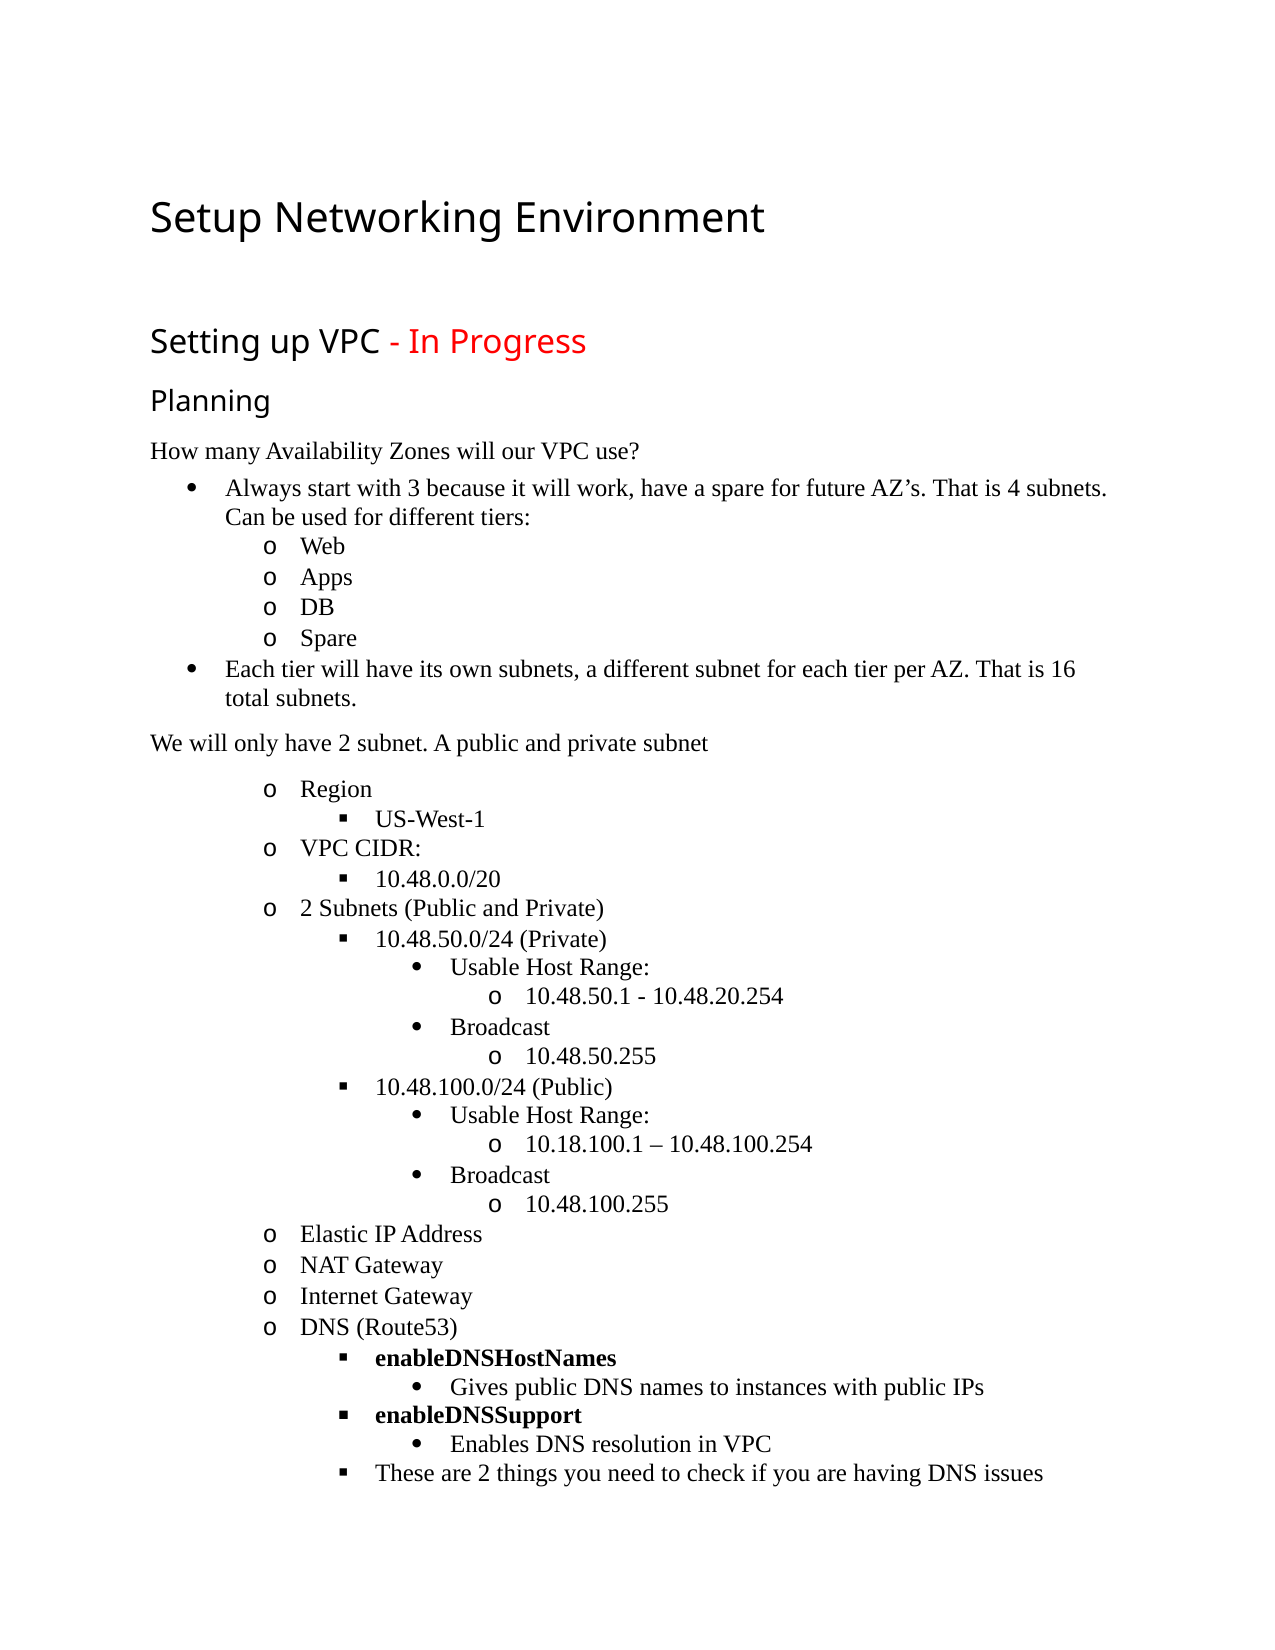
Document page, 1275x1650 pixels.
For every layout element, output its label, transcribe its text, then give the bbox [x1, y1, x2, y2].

text How many Availability Zones will our VPC use? [150, 436, 1125, 465]
list Spare [262, 623, 1125, 654]
list Usable Host Range: [412, 1100, 1125, 1129]
list These are 2 things you need to check if you are having DNS issues [337, 1458, 1125, 1487]
list Region [262, 774, 1125, 804]
text Planning [150, 380, 1125, 419]
list Elastic IP Address [262, 1219, 1125, 1250]
list Web [262, 531, 1125, 562]
list 10.48.100.0/24 (Public) [337, 1072, 1125, 1100]
list Each tier will have its own subnets, a different subnet for each tier per AZ. That is 16 total subnets. [187, 654, 1125, 712]
list enableDNSSupport [337, 1400, 1125, 1429]
list Broadcast [412, 1012, 1125, 1041]
list DNS (Route53) [262, 1312, 1125, 1343]
list Broadcast [412, 1160, 1125, 1189]
list DB [262, 592, 1125, 623]
list 10.48.50.255 [487, 1041, 1125, 1072]
list Always start with 3 because it will work, have a spare for future AZ’s. That is 4 subnets. Can be used for different tiers: [187, 473, 1125, 531]
list VPC CIDR: [262, 833, 1125, 864]
list Gives public DNS names to instances with public IPs [412, 1372, 1125, 1400]
list 10.48.50.1 - 10.48.20.254 [487, 981, 1125, 1012]
list Enables DNS resolution in VPC [412, 1429, 1125, 1458]
list NAT Gateway [262, 1250, 1125, 1281]
subtitle Setting up VPC - In Progress [150, 318, 1125, 363]
list 10.48.50.0/24 (Private) [337, 924, 1125, 952]
list 10.48.0.0/20 [337, 864, 1125, 893]
text We will only have 2 subnet. A public and private subnet [150, 728, 1125, 757]
list US-West-1 [337, 804, 1125, 833]
list 10.48.100.255 [487, 1189, 1125, 1219]
list Internet Gateway [262, 1281, 1125, 1312]
list enableDNSHostNames [337, 1343, 1125, 1372]
list 2 Subnets (Public and Private) [262, 893, 1125, 924]
list Apps [262, 562, 1125, 592]
subtitle Setup Networking Environment [150, 187, 1125, 244]
list 10.18.100.1 – 10.48.100.254 [487, 1129, 1125, 1160]
list Usable Host Range: [412, 952, 1125, 981]
